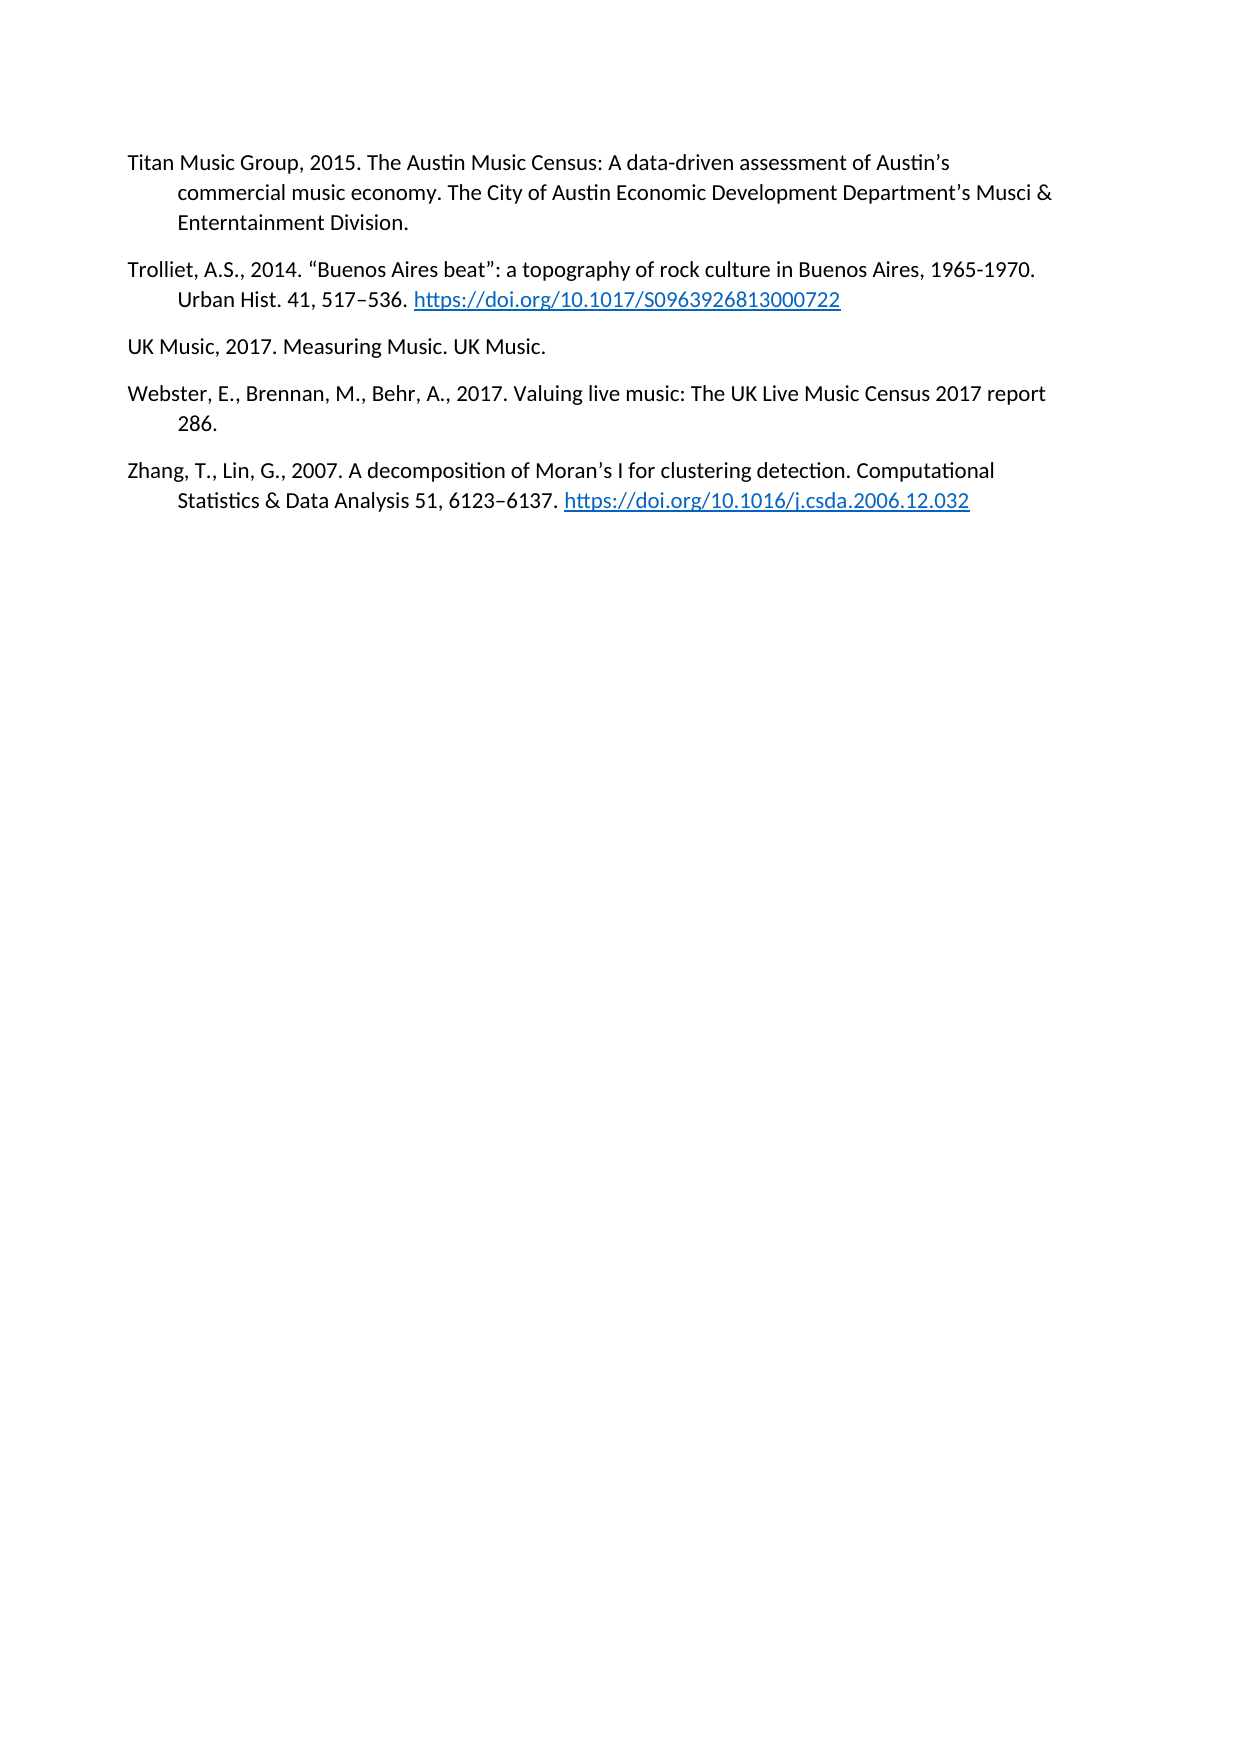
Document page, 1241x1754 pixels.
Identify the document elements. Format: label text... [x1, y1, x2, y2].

text Titan Music Group, 2015. The Austin Music Census: A data-driven assessment of Austin’s commercial music economy. The City of Austin Economic Development Department’s Musci & Enterntainment Division. [127, 148, 1063, 236]
text UK Music, 2017. Measuring Music. UK Music. [127, 332, 1063, 360]
text Webster, E., Brennan, M., Behr, A., 2017. Valuing live music: The UK Live Music Census 2017 report 286. [127, 379, 1063, 437]
text Trolliet, A.S., 2014. “Buenos Aires beat”: a topography of rock culture in Buenos Aires, 1965-1970. Urban Hist. 41, 517–536. https://doi.org/10.1017/S0963926813000722 [127, 255, 1063, 313]
text Zhang, T., Lin, G., 2007. A decomposition of Moran’s I for clustering detection. Computational Statistics & Data Analysis 51, 6123–6137. https://doi.org/10.1016/j.csda.2006.12.032 [127, 456, 1063, 514]
